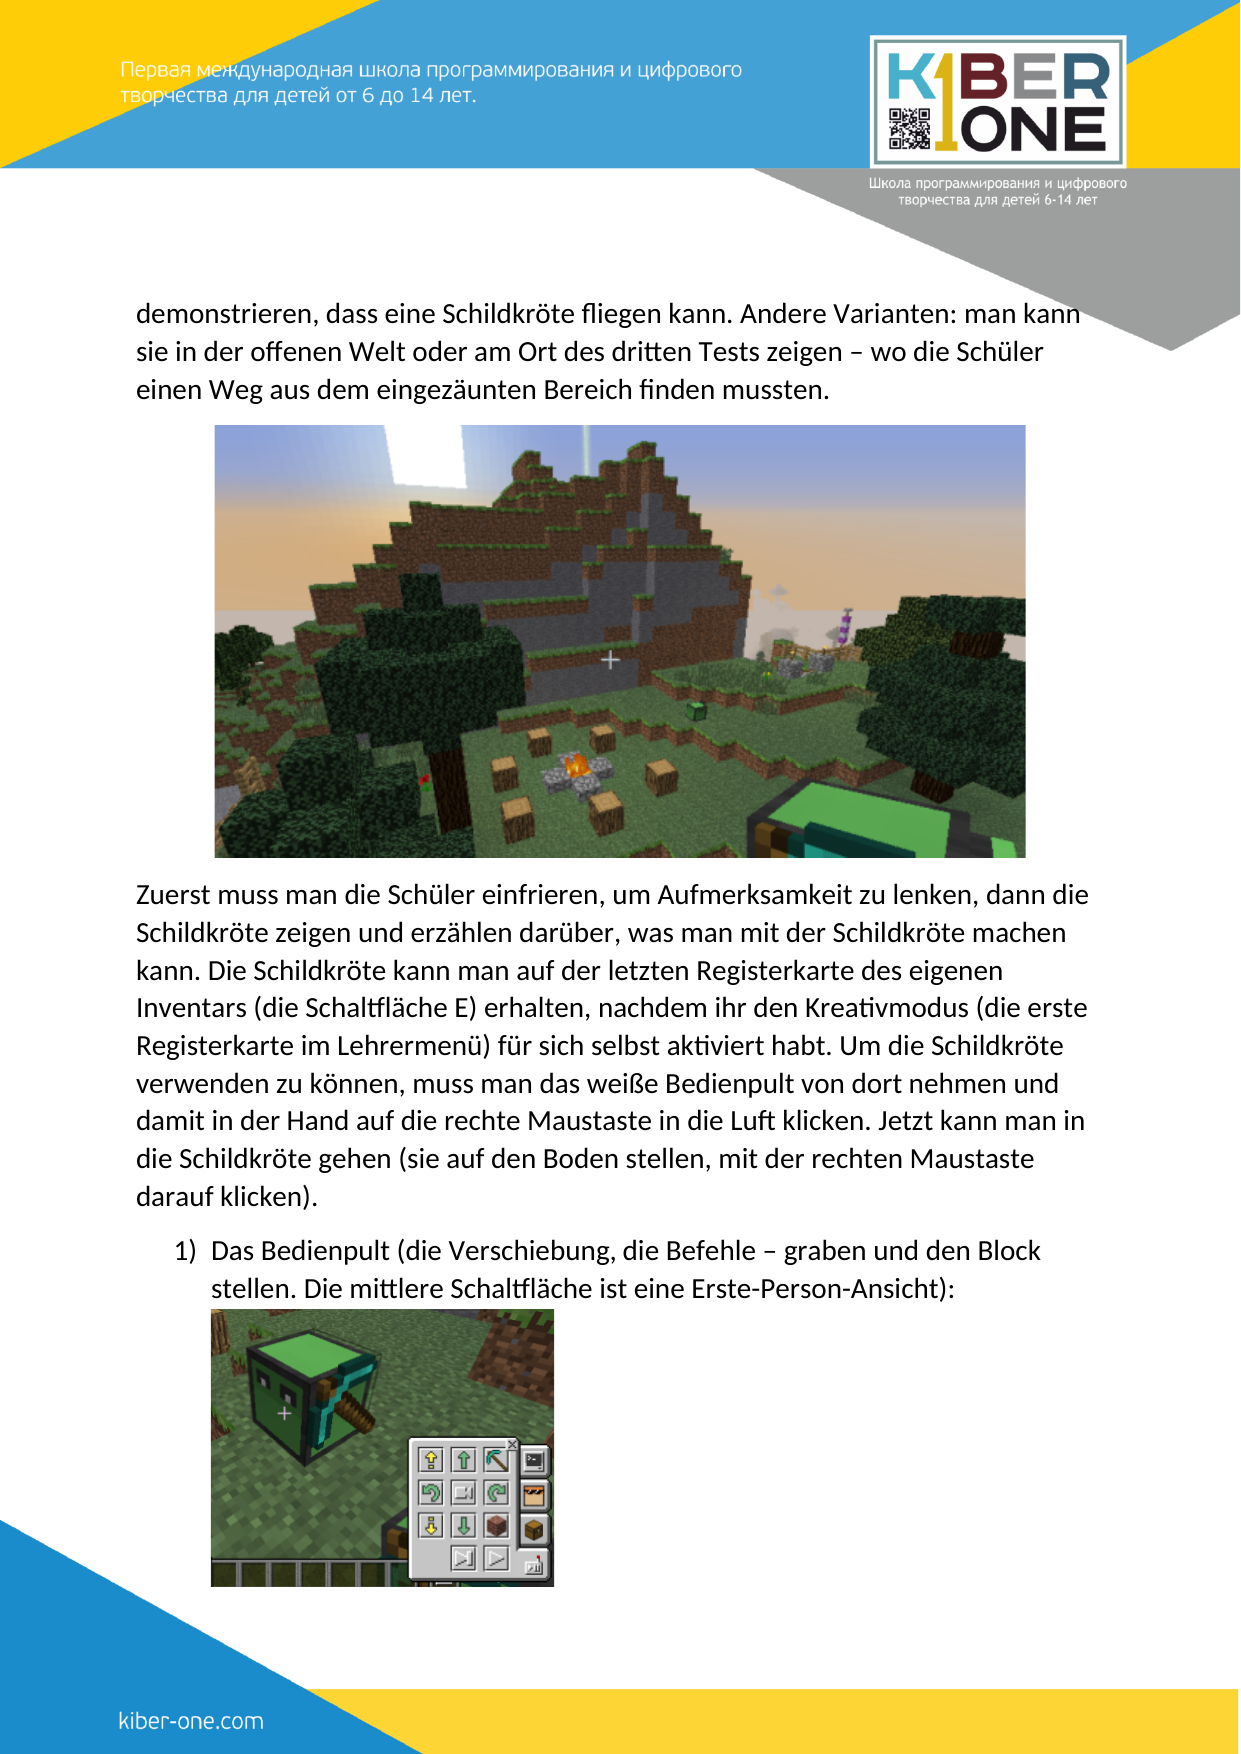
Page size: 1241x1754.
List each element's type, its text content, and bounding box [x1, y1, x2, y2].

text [136, 295, 1104, 406]
text Zuerst muss man die Schüler einfrieren, um Aufmerksamkeit zu lenken, dann die Schildkröte zeigen und erzählen darüber, was man mit der Schildkröte machen kann. Die Schildkröte kann man auf der letzten Registerkarte des eigenen Inventars (die Schaltfläche E) erhalten, nachdem ihr den Kreativmodus (die erste Registerkarte im Lehrermenü) für sich selbst aktiviert habt. Um die Schildkröte verwenden zu können, muss man das weiße Bedienpult von dort nehmen und damit in der Hand auf die rechte Maustaste in die Luft klicken. Jetzt kann man in die Schildkröte gehen (sie auf den Boden stellen, mit der rechten Maustaste darauf klicken). [136, 876, 1104, 1213]
list Das Bedienpult (die Verschiebung, die Befehle – graben und den Block stellen. Die mittlere Schaltfläche ist eine Erste-Person-Ansicht): [173, 1232, 1104, 1306]
picture [0, 1307, 1239, 1754]
picture [214, 425, 1026, 858]
picture [0, 0, 1241, 351]
